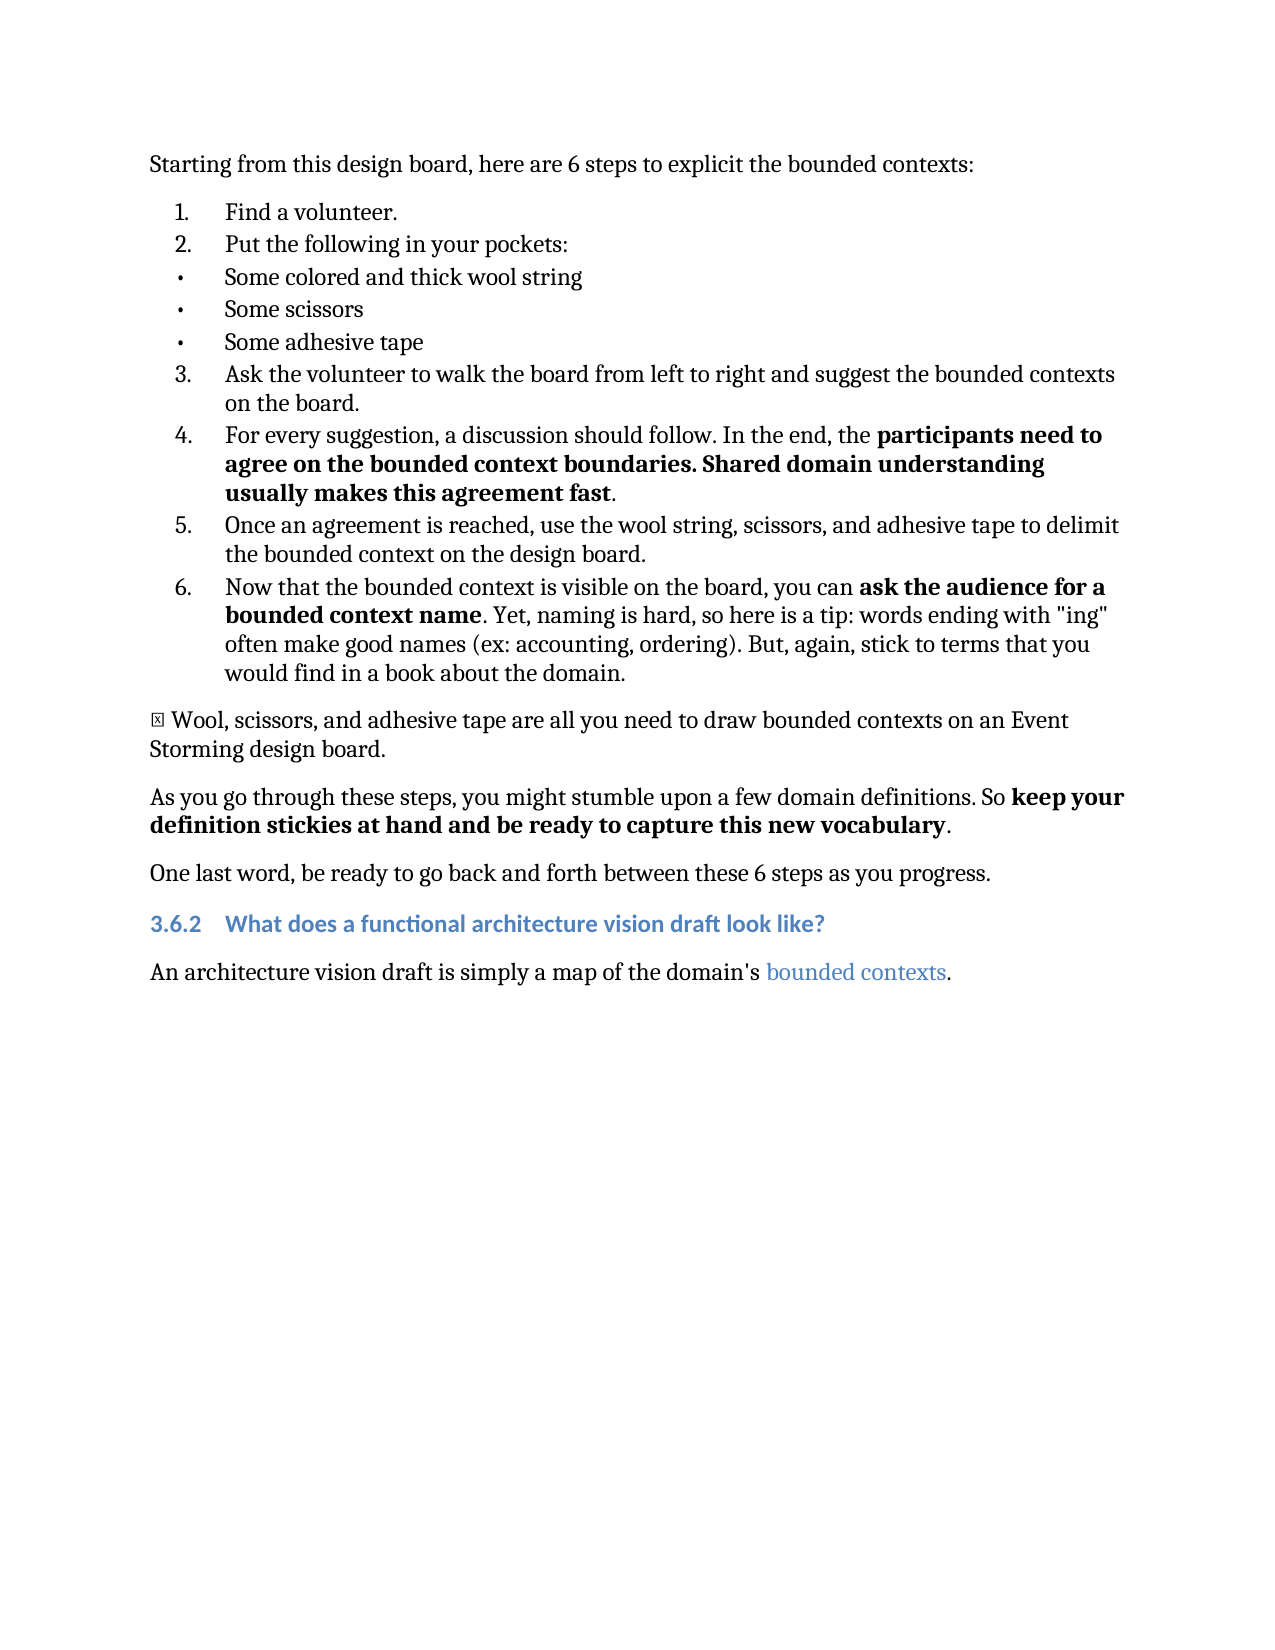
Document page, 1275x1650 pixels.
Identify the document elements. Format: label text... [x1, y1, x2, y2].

list Put the following in your pockets: [175, 230, 1125, 259]
list For every suggestion, a discussion should follow. In the end, the participants need to agree on the bounded context boundaries. Shared domain understanding usually makes this agreement fast. [175, 421, 1125, 507]
list Find a volunteer. [175, 197, 1125, 226]
text Starting from this design board, here are 6 steps to explicit the bounded contexts: [150, 150, 1125, 179]
list Now that the bounded context is visible on the board, you can ask the audience for a bounded context name. Yet, naming is hard, so here is a tip: words ending with "ing" often make good names (ex: accounting, ordering). But, again, stick to terms that you would find in a book about the domain. [175, 572, 1125, 687]
list Some scissors [175, 295, 1125, 324]
text An architecture vision draft is simply a map of the domain's bounded contexts. [150, 958, 1125, 986]
list Some colored and thick wool string [175, 262, 1125, 291]
text One last word, be ready to go back and forth between these 6 steps as you progress. [150, 859, 1125, 887]
text As you go through these steps, you might stumble upon a few domain definitions. So keep your definition stickies at hand and be ready to capture this new vocabulary. [150, 782, 1125, 840]
list Some adhesive tape [175, 327, 1125, 356]
list Once an agreement is reached, use the wool string, scissors, and adhesive tape to delimit the bounded context on the design board. [175, 511, 1125, 569]
text 📝 Wool, scissors, and adhesive tape are all you need to draw bounded contexts on an Event Storming design board. [150, 706, 1125, 764]
subtitle 3.6.2 What does a functional architecture vision draft look like? [150, 908, 1125, 939]
list Ask the volunteer to walk the board from left to right and suggest the bounded contexts on the board. [175, 360, 1125, 417]
